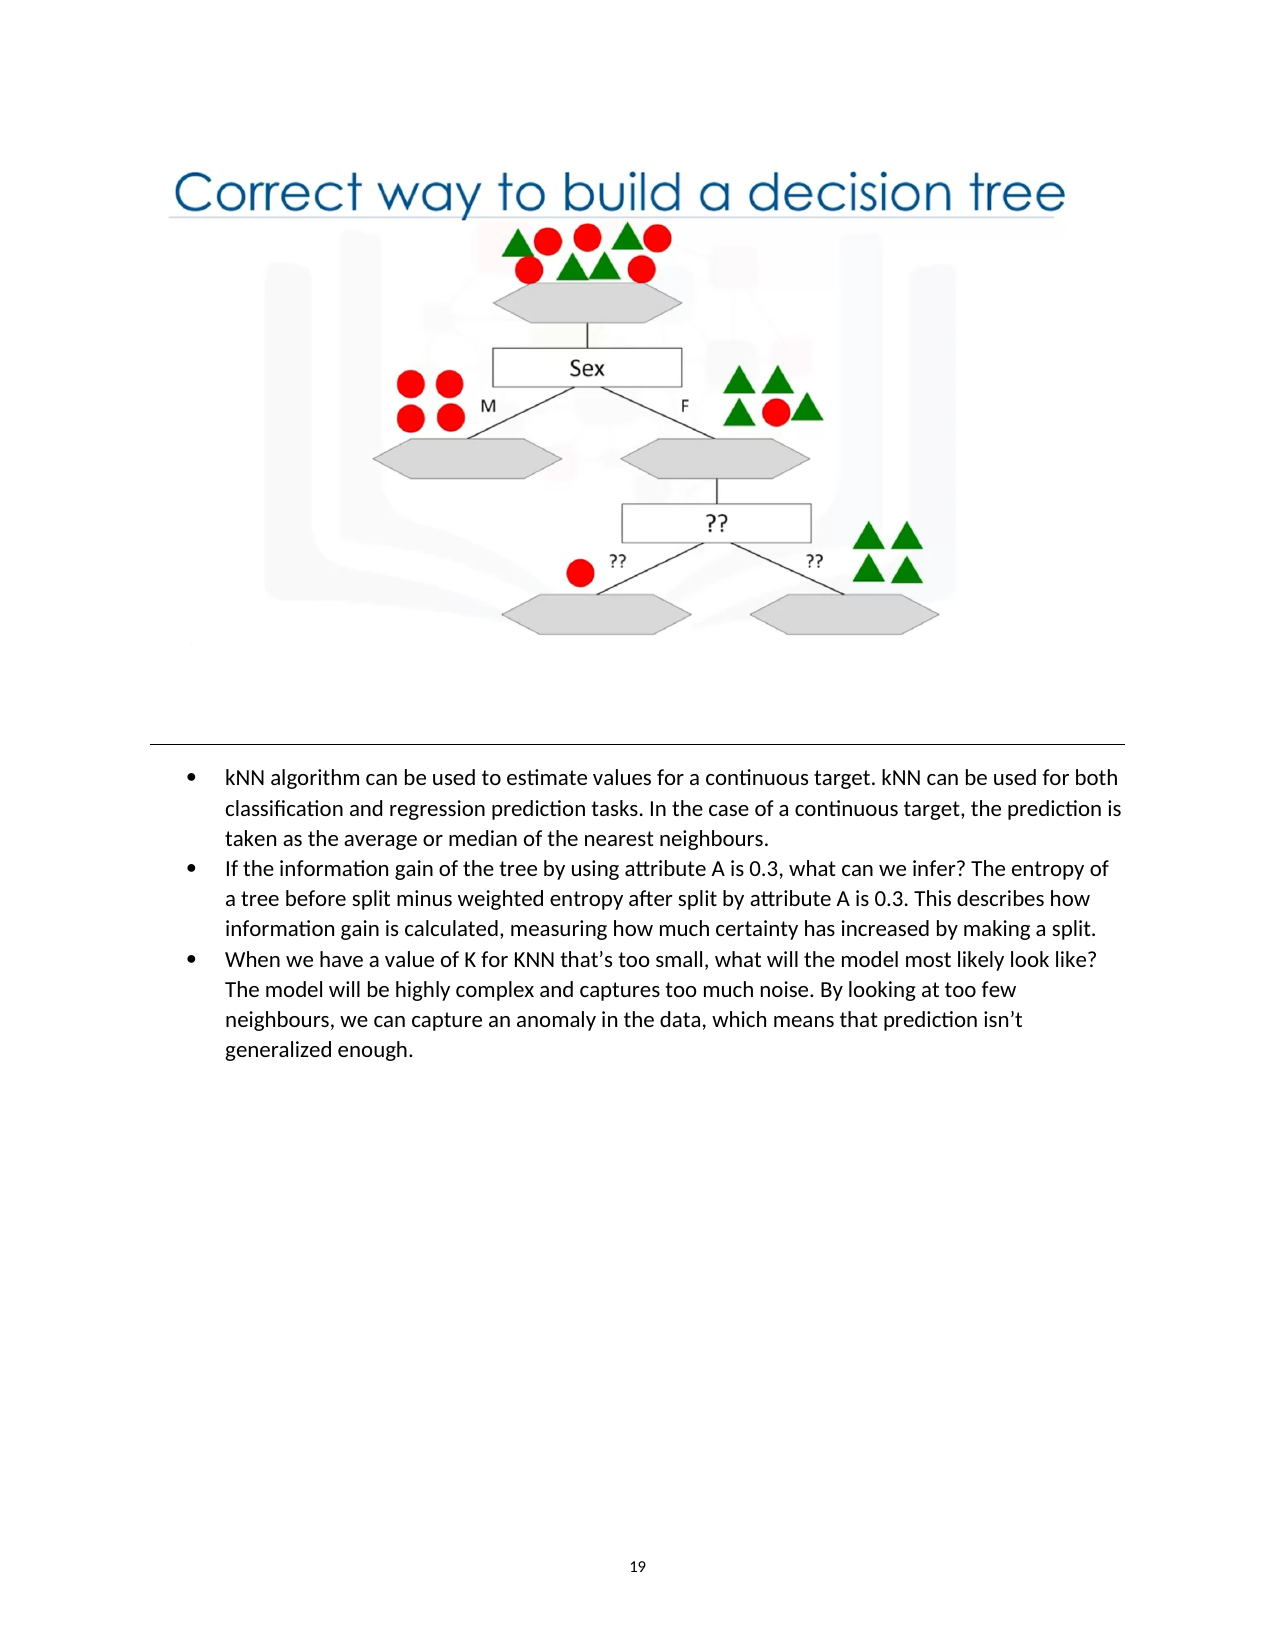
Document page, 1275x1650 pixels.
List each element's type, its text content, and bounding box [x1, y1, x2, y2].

picture [150, 150, 1125, 648]
list When we have a value of K for KNN that’s too small, what will the model most likely look like? The model will be highly complex and captures too much noise. By looking at too few neighbours, we can capture an anomaly in the data, which means that prediction isn’t generalized enough. [187, 945, 1125, 1063]
list kNN algorithm can be used to estimate values for a continuous target. kNN can be used for both classification and regression prediction tasks. In the case of a continuous target, the prediction is taken as the average or median of the nearest neighbours. [187, 763, 1125, 852]
list If the information gain of the tree by using attribute A is 0.3, what can we infer? The entropy of a tree before split minus weighted entropy after split by attribute A is 0.3. This describes how information gain is calculated, measuring how much certainty has increased by making a split. [187, 854, 1125, 943]
